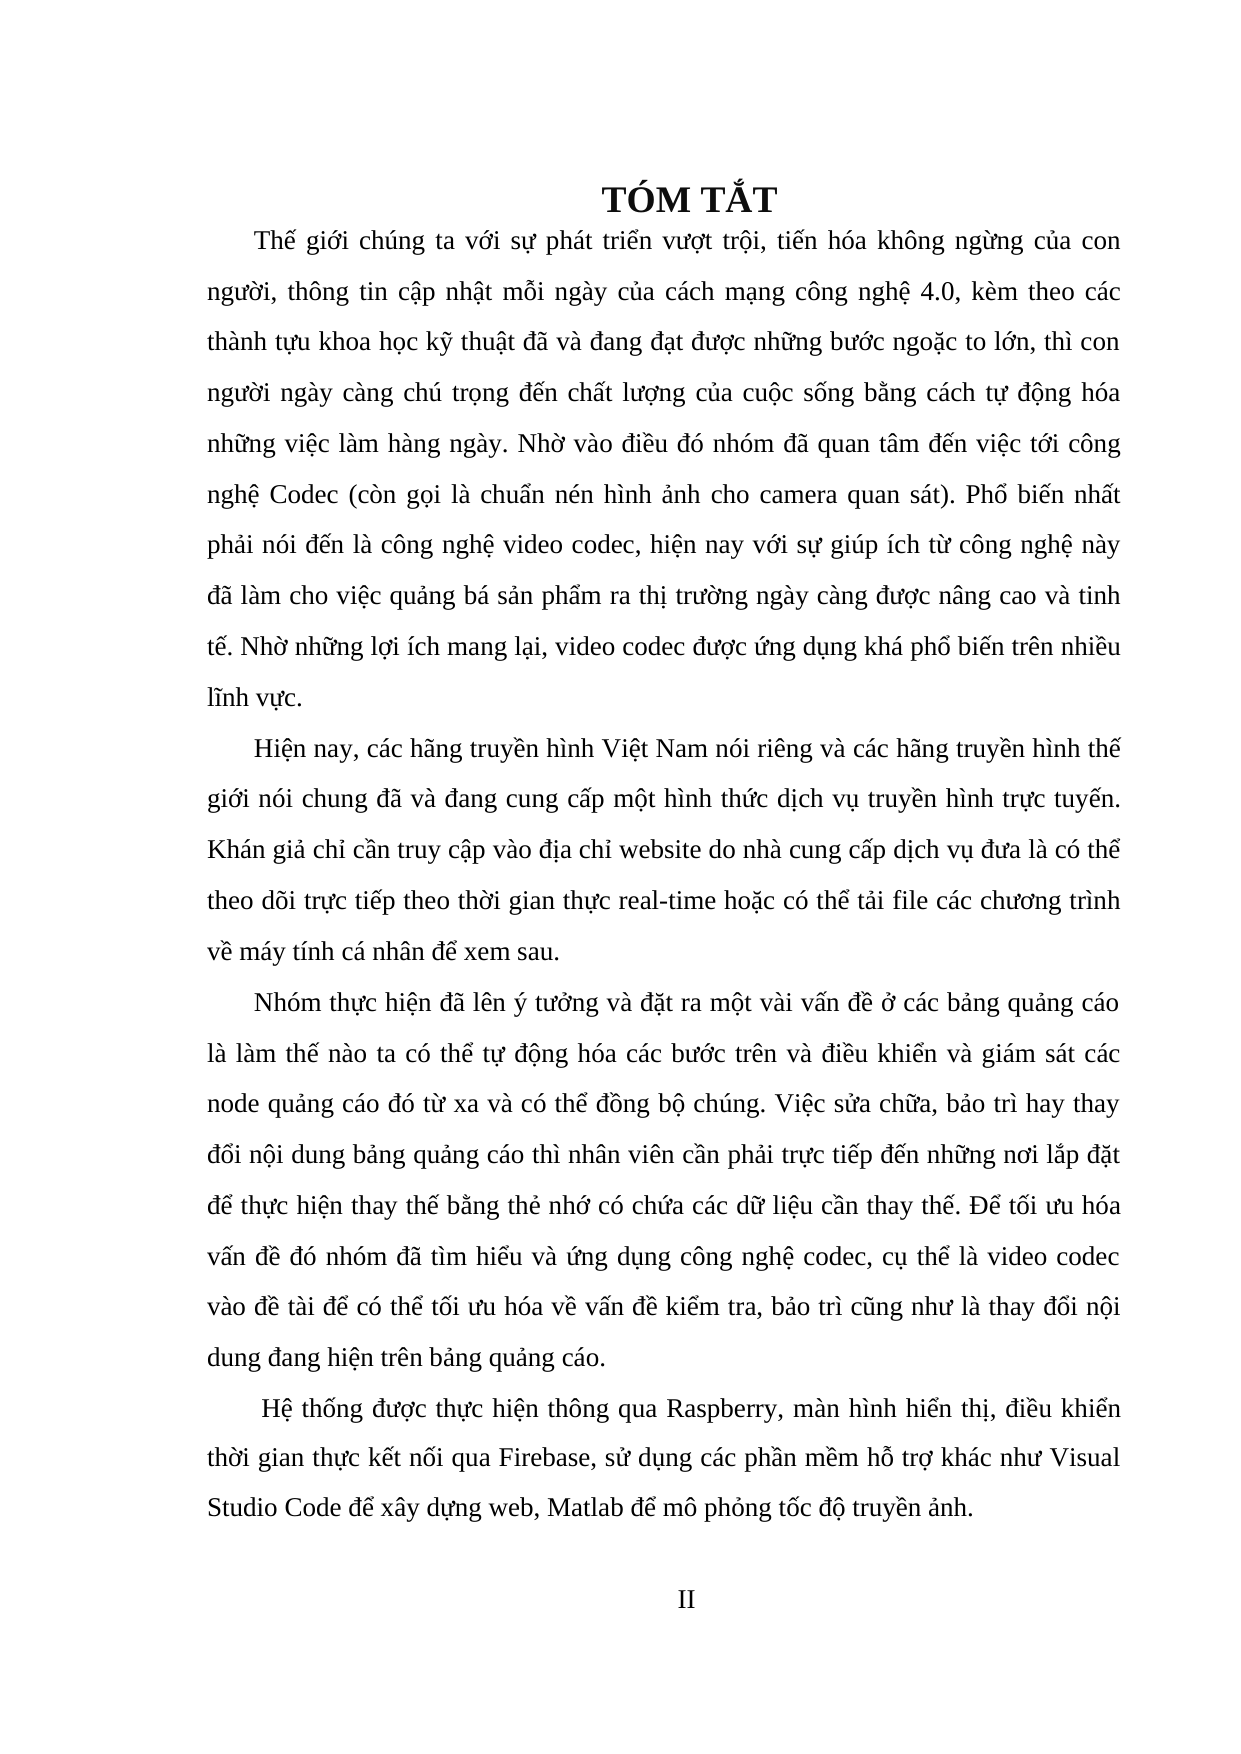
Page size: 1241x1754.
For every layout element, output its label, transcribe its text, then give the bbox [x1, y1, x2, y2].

text Thế giới chúng ta với sự phát triển vượt trội, tiến hóa không ngừng của con người, thông tin cập nhật mỗi ngày của cách mạng công nghệ 4.0, kèm theo các thành tựu khoa học kỹ thuật đã và đang đạt được những bước ngoặc to lớn, thì con người ngày càng chú trọng đến chất lượng của cuộc sống bằng cách tự động hóa những việc làm hàng ngày. Nhờ vào điều đó nhóm đã quan tâm đến việc tới công nghệ Codec (còn gọi là chuẩn nén hình ảnh cho camera quan sát). Phổ biến nhất phải nói đến là công nghệ video codec, hiện nay với sự giúp ích từ công nghệ này đã làm cho việc quảng bá sản phẩm ra thị trường ngày càng được nâng cao và tinh tế. Nhờ những lợi ích mang lại, video codec được ứng dụng khá phổ biến trên nhiều lĩnh vực. [207, 224, 1122, 712]
text Hiện nay, các hãng truyền hình Việt Nam nói riêng và các hãng truyền hình thế giới nói chung đã và đang cung cấp một hình thức dịch vụ truyền hình trực tuyến. Khán giả chỉ cần truy cập vào địa chỉ website do nhà cung cấp dịch vụ đưa là có thể theo dõi trực tiếp theo thời gian thực real-time hoặc có thể tải file các chương trình về máy tính cá nhân để xem sau. [207, 732, 1122, 966]
text Nhóm thực hiện đã lên ý tưởng và đặt ra một vài vấn đề ở các bảng quảng cáo là làm thế nào ta có thể tự động hóa các bước trên và điều khiển và giám sát các node quảng cáo đó từ xa và có thể đồng bộ chúng. Việc sửa chữa, bảo trì hay thay đổi nội dung bảng quảng cáo thì nhân viên cần phải trực tiếp đến những nơi lắp đặt để thực hiện thay thế bằng thẻ nhớ có chứa các dữ liệu cần thay thế. Để tối ưu hóa vấn đề đó nhóm đã tìm hiểu và ứng dụng công nghệ codec, cụ thể là video codec vào đề tài để có thể tối ưu hóa về vấn đề kiểm tra, bảo trì cũng như là thay đổi nội dung đang hiện trên bảng quảng cáo. [207, 986, 1122, 1372]
text Hệ thống được thực hiện thông qua Raspberry, màn hình hiển thị, điều khiển thời gian thực kết nối qua Firebase, sử dụng các phần mềm hỗ trợ khác như Visual Studio Code để xây dựng web, Matlab để mô phỏng tốc độ truyền ảnh. [207, 1392, 1122, 1522]
subtitle TÓM TẮT [257, 177, 1122, 220]
